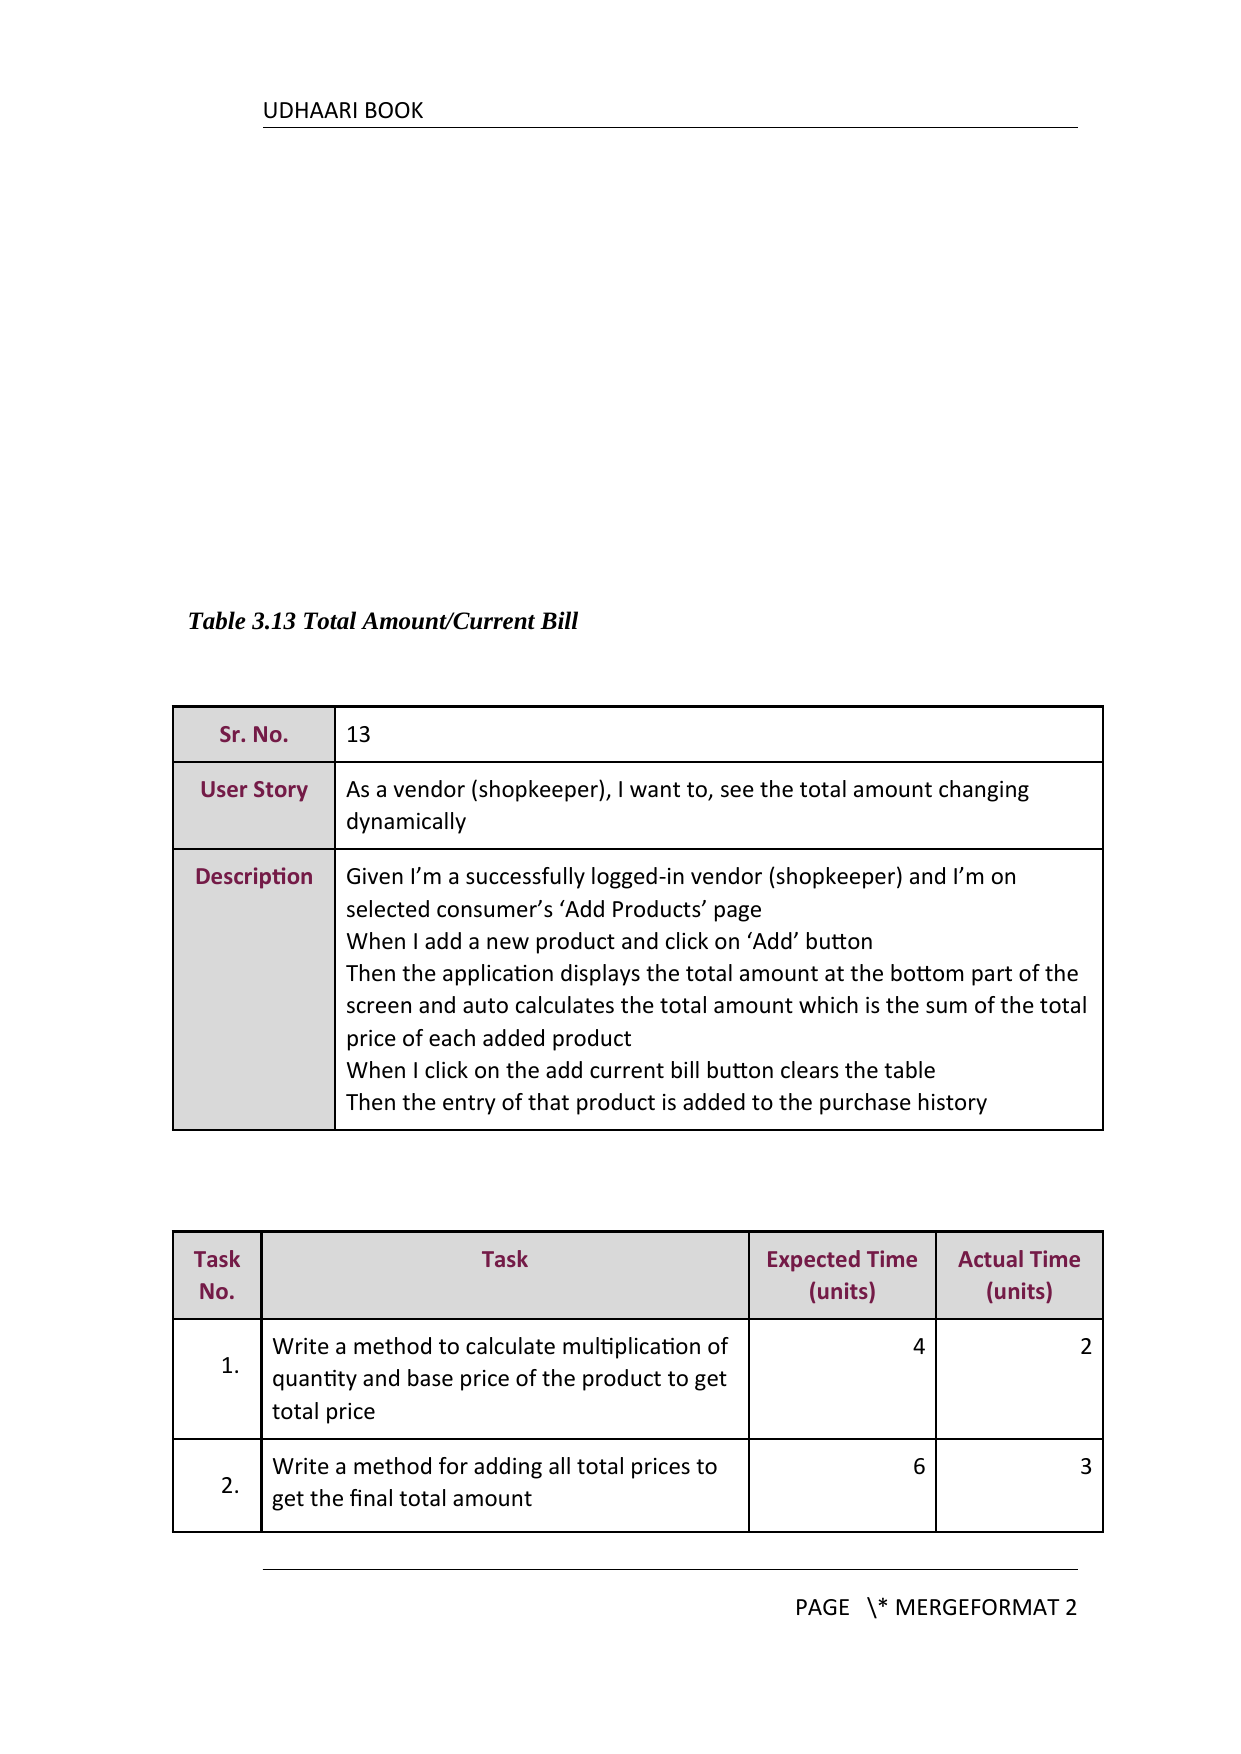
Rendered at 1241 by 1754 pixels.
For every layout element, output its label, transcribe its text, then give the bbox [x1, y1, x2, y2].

table_header Expected Time (units) [750, 1233, 935, 1318]
table_cell [174, 1440, 260, 1531]
table_cell As a vendor (shopkeeper), I want to, see the total amount changing dynamically [336, 763, 1102, 848]
table_cell 2 [937, 1320, 1102, 1437]
table_cell 3 [937, 1440, 1102, 1531]
text Table 3.13 Total Amount/Current Bill [187, 606, 1078, 635]
table_cell [174, 1320, 260, 1437]
table_cell Write a method to calculate multiplication of quantity and base price of the product to get total price [263, 1320, 748, 1437]
table_header Sr. No. [174, 708, 334, 761]
table_header Actual Time (units) [937, 1233, 1102, 1318]
table_cell User Story [174, 763, 334, 848]
table_cell 4 [750, 1320, 935, 1437]
table_cell Description [174, 850, 334, 1129]
table_header Task No. [174, 1233, 260, 1318]
table_cell Given I’m a successfully logged-in vendor (shopkeeper) and I’m on selected consumer’s ‘Add Products’ page When I add a new product and click on ‘Add’ button Then the application displays the total amount at the bottom part of the screen and auto calculates the total amount which is the sum of the total price of each added product When I click on the add current bill button clears the table Then the entry of that product is added to the purchase history [336, 850, 1102, 1129]
table_header Task [263, 1233, 748, 1318]
table_cell 6 [750, 1440, 935, 1531]
table_header 13 [336, 708, 1102, 761]
table_cell Write a method for adding all total prices to get the final total amount [263, 1440, 748, 1531]
